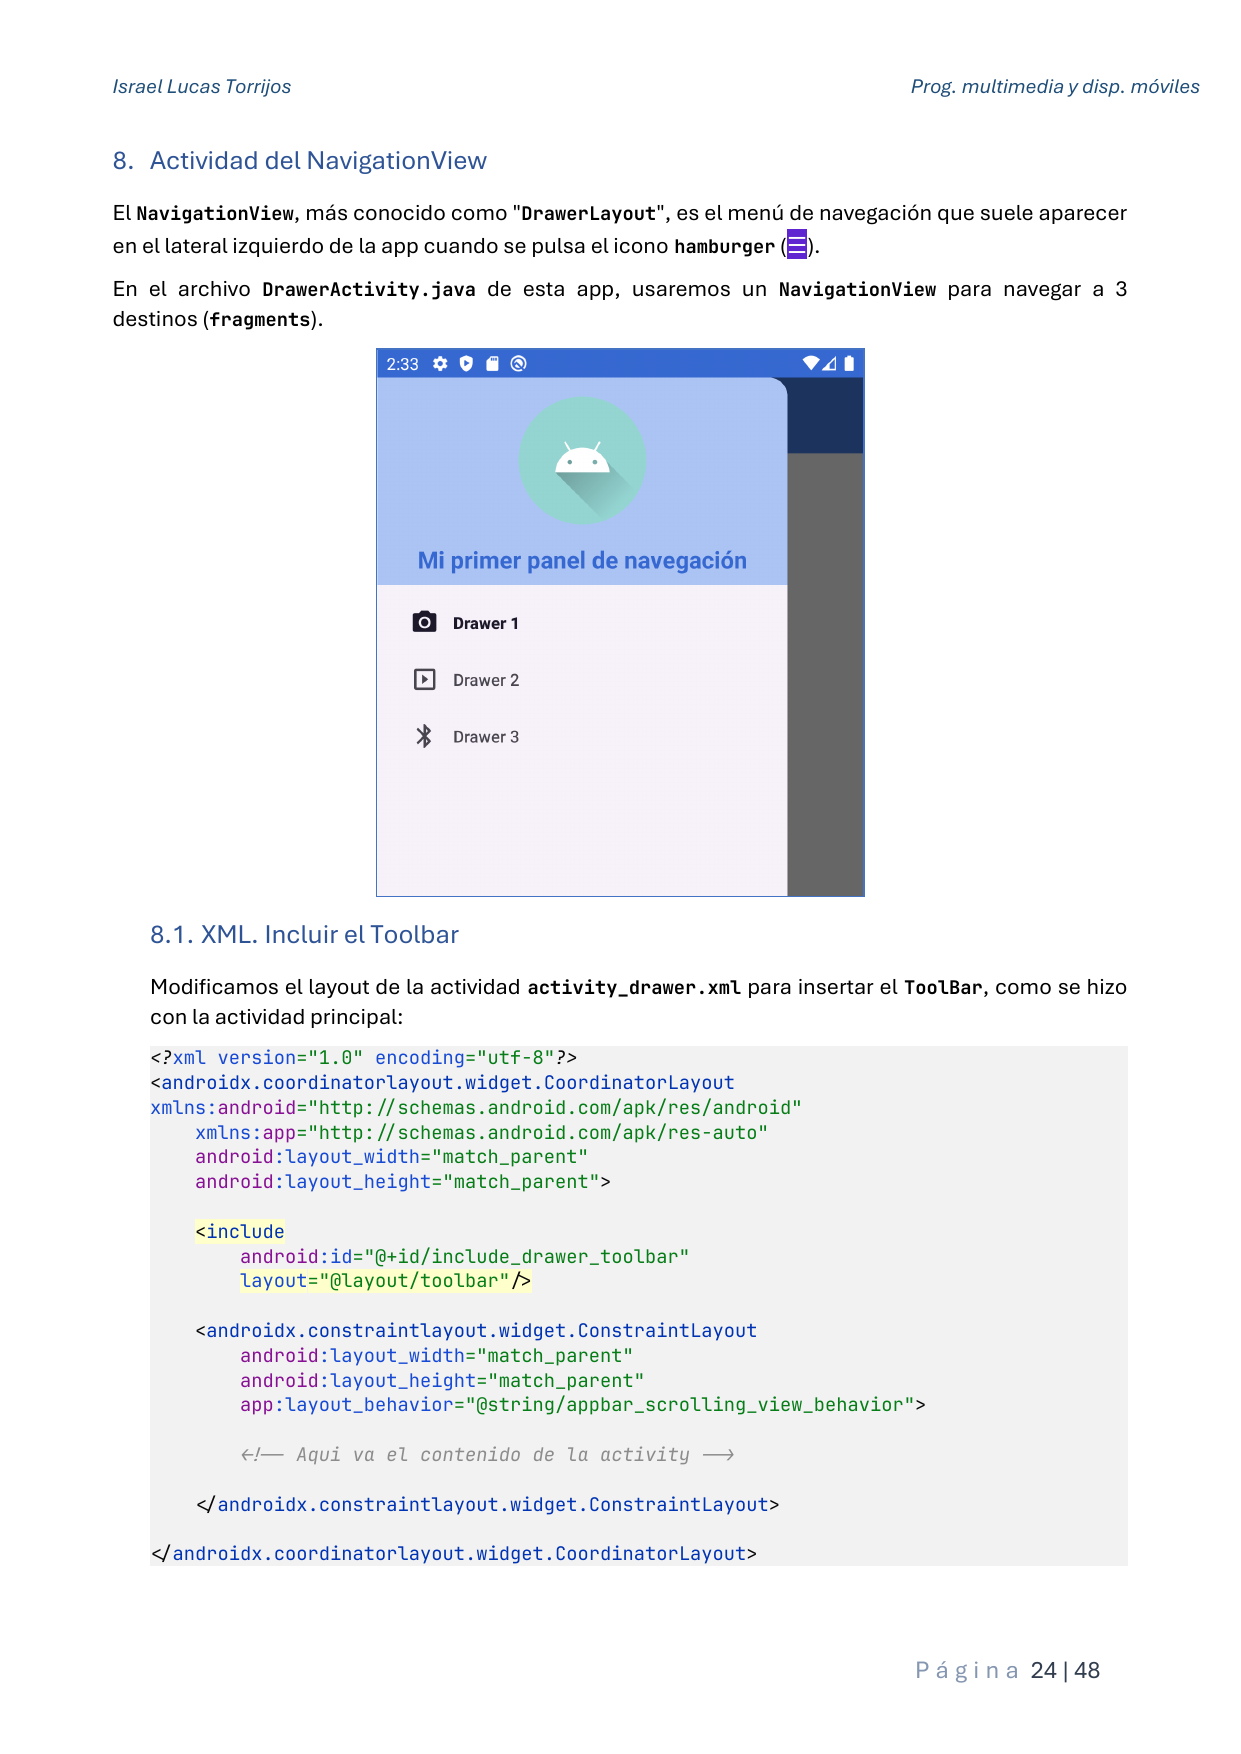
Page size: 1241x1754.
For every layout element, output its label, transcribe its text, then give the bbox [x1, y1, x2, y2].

text En el archivo DrawerActivity.java de esta app, usaremos un NavigationView para navegar a 3 destinos (fragments). [112, 275, 1128, 333]
subtitle Actividad del NavigationView [112, 144, 1128, 177]
text Modificamos el layout de la actividad activity_drawer.xml para insertar el ToolBar, como se hizo con la actividad principal: [150, 973, 1128, 1031]
picture [377, 350, 863, 896]
subtitle XML. Incluir el Toolbar [150, 918, 1128, 951]
text El NavigationView, más conocido como "DrawerLayout", es el menú de navegación que suele aparecer en el lateral izquierdo de la app cuando se pulsa el icono hamburger (☰). [112, 199, 1128, 260]
text <?xml version="1.0" encoding="utf-8"?> <androidx.coordinatorlayout.widget.CoordinatorLayout xmlns:android="http://schemas.android.com/apk/res/android" xmlns:app="http://schemas.android.com/apk/res-auto" android:layout_width="match_parent" android:layout_height="match_parent"> <include android:id="@+id/include_drawer_toolbar" layout="@layout/toolbar"/> <androidx.constraintlayout.widget.ConstraintLayout android:layout_width="match_parent" android:layout_height="match_parent" app:layout_behavior="@string/appbar_scrolling_view_behavior"> <!-- Aqui va el contenido de la activity --> </androidx.constraintlayout.widget.ConstraintLayout> </androidx.coordinatorlayout.widget.CoordinatorLayout> [150, 1046, 1128, 1566]
